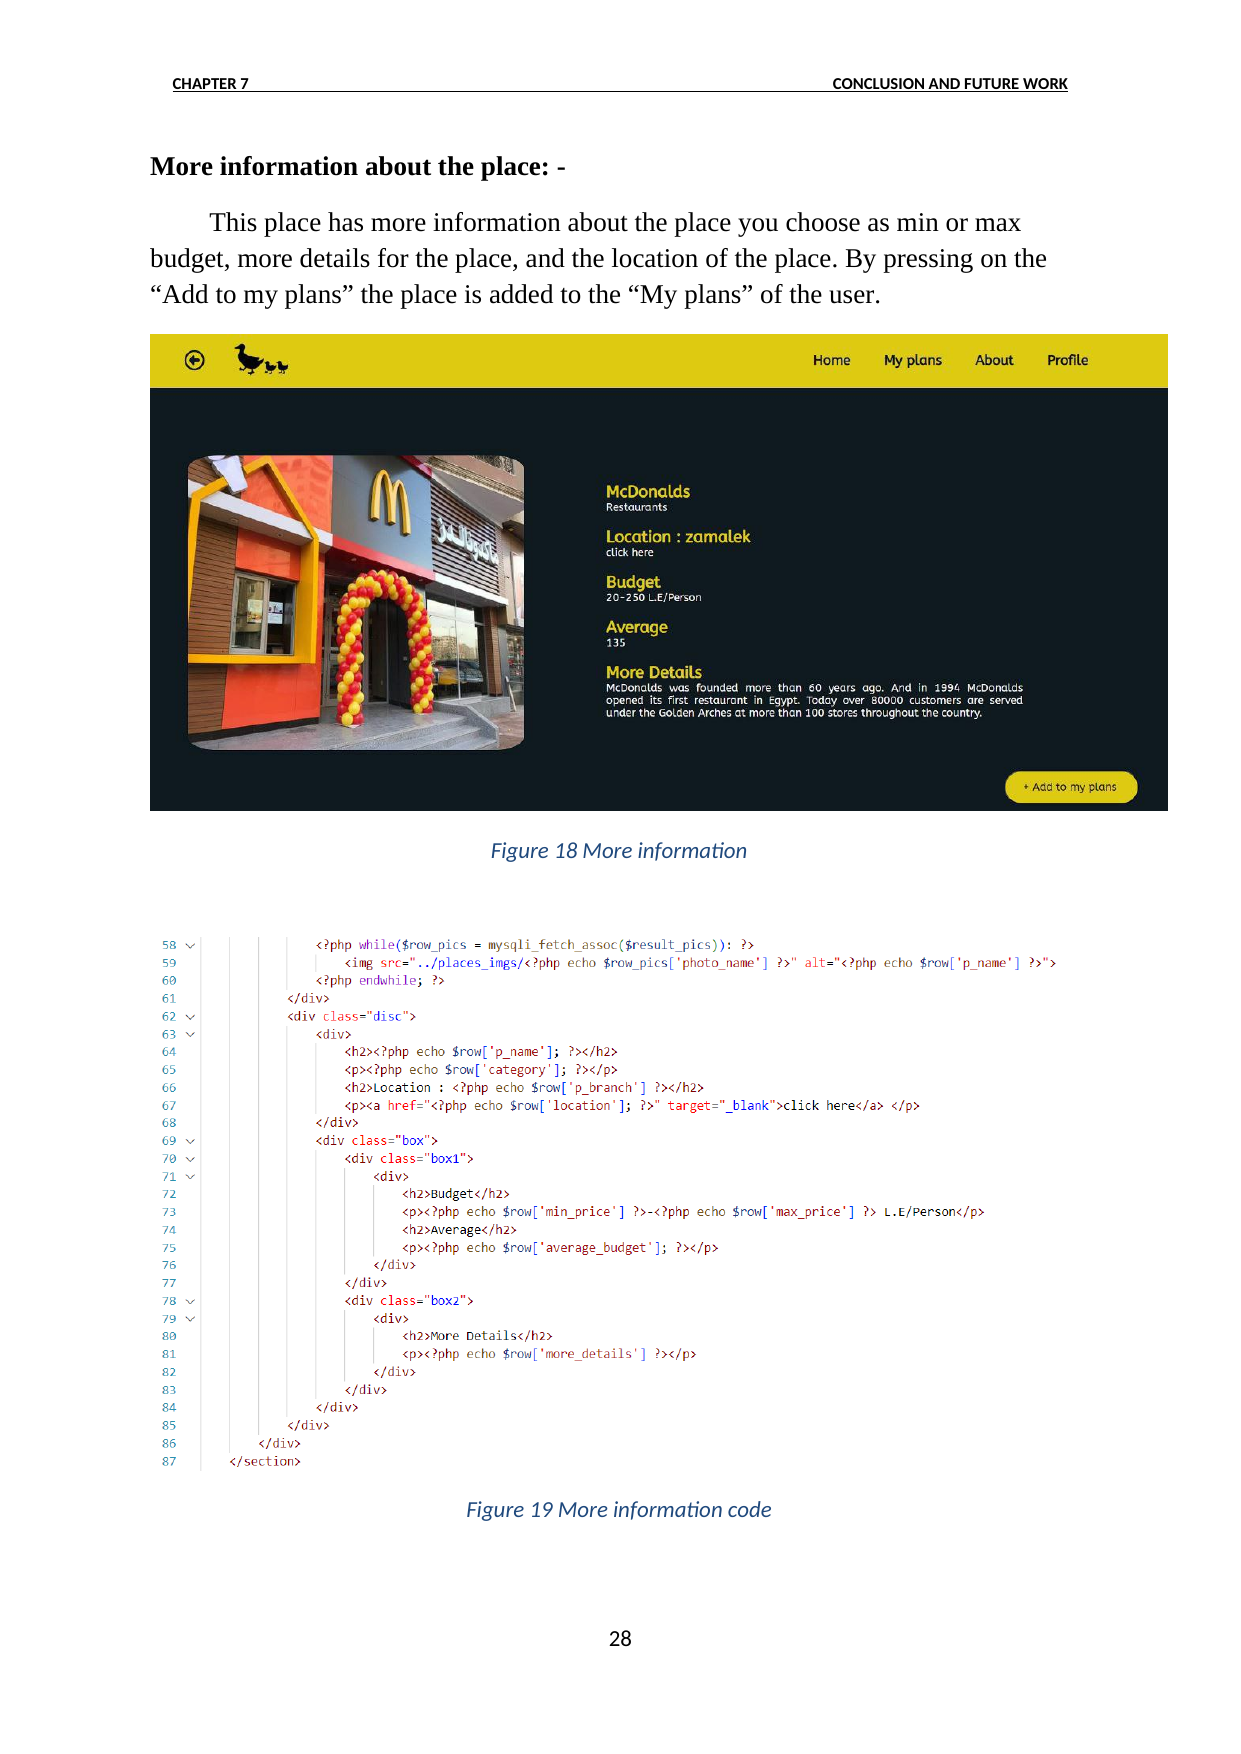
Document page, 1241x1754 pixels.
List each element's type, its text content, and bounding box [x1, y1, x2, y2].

picture [150, 937, 1091, 1471]
text This place has more information about the place you choose as min or max budget, more details for the place, and the location of the place. By pressing on the “Add to my plans” the place is added to the “My plans” of the user. [150, 207, 1090, 309]
text Figure 19 More information code [150, 1495, 1090, 1523]
text Figure 18 More information [150, 836, 1090, 864]
picture [150, 334, 1168, 811]
text More information about the place: - [150, 150, 1090, 181]
